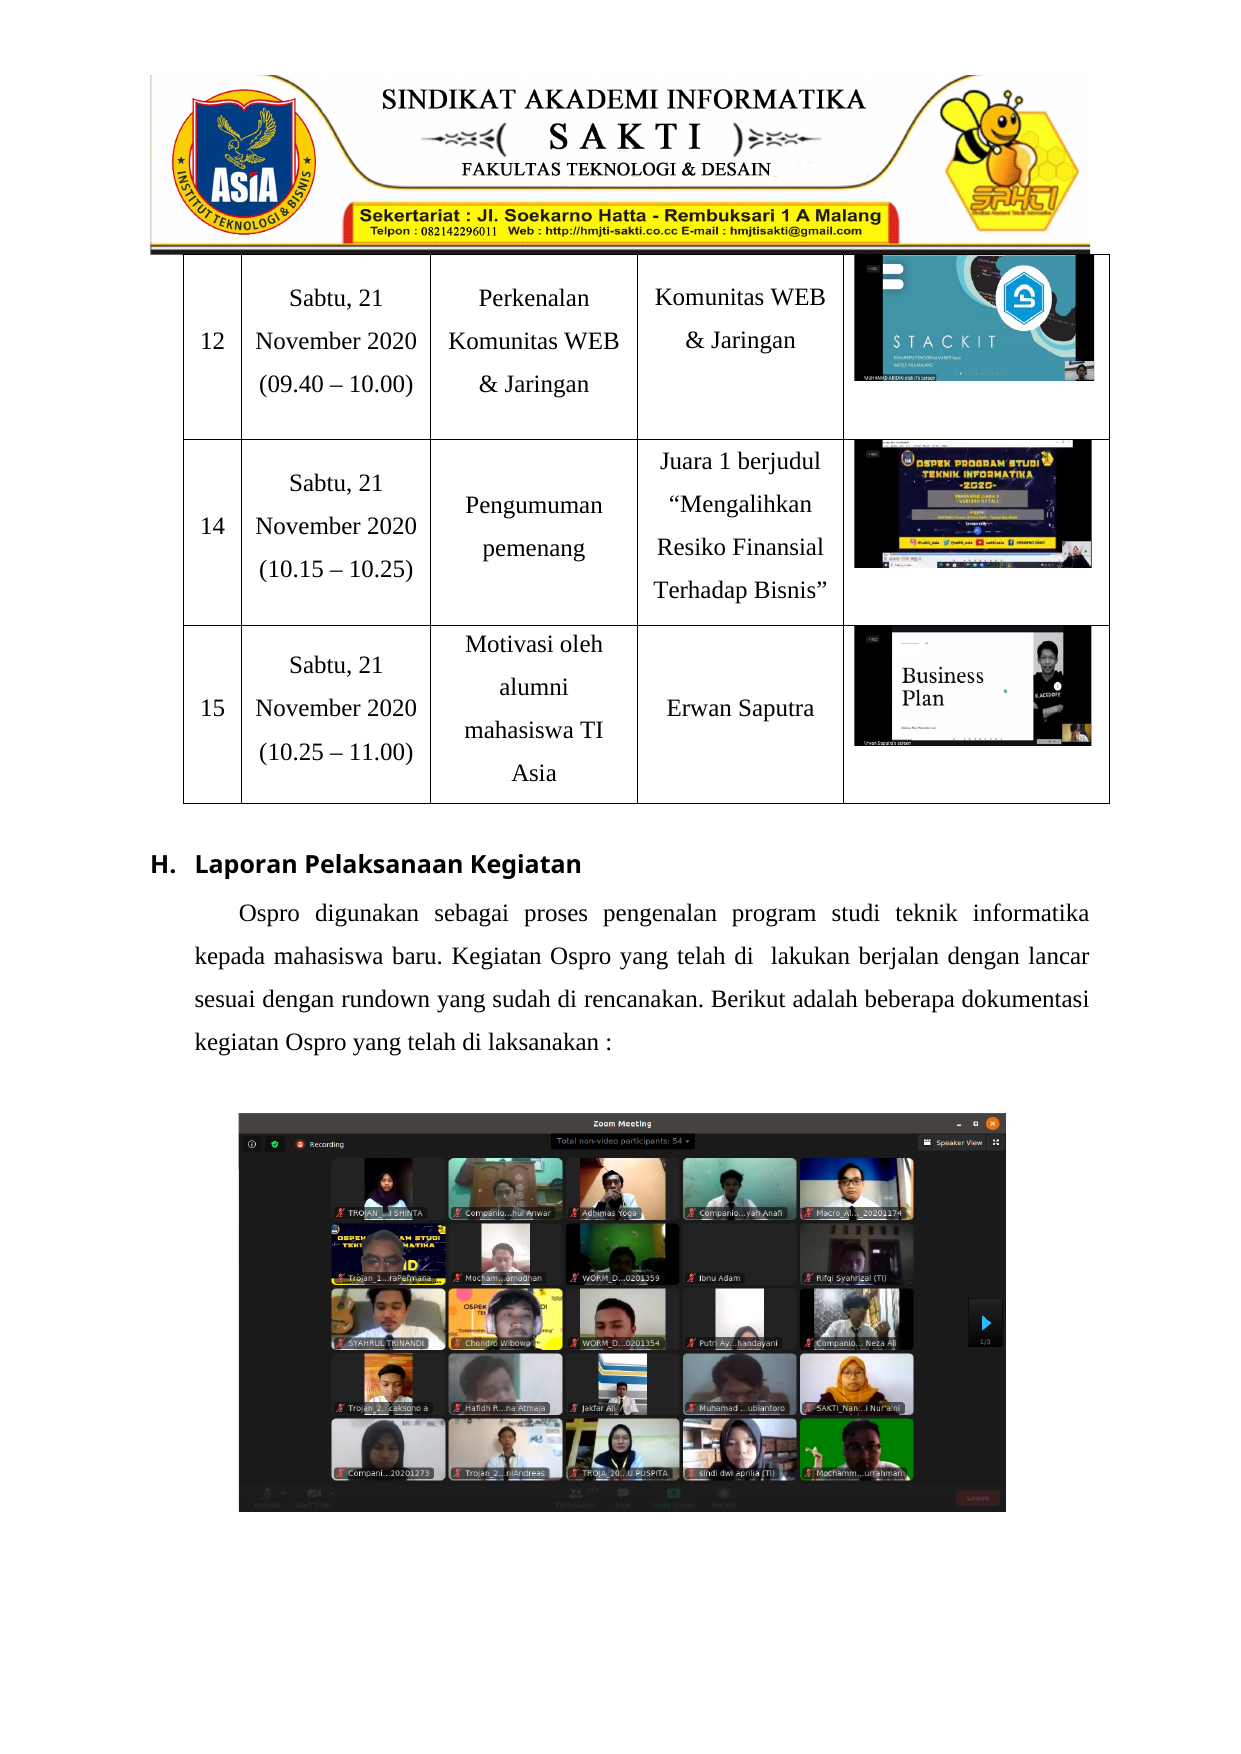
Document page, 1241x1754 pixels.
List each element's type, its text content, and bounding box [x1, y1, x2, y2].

picture [238, 1113, 1006, 1512]
picture [854, 626, 1092, 746]
text Ospro digunakan sebagai proses pengenalan program studi teknik informatika kepada mahasiswa baru. Kegiatan Ospro yang telah di lakukan berjalan dengan lancar sesuai dengan rundown yang sudah di rencanakan. Berikut adalah beberapa dokumentasi kegiatan Ospro yang telah di laksanakan : [194, 898, 1090, 1056]
table_cell [844, 626, 1109, 803]
subtitle Laporan Pelaksanaan Kegiatan [150, 847, 1090, 881]
table_cell Sabtu, 21 November 2020 (10.25 – 11.00) [242, 626, 430, 803]
table_cell Erwan Saputra [638, 626, 843, 803]
picture [150, 75, 1091, 255]
table_cell 15 [184, 626, 241, 803]
table_cell Sabtu, 21 November 2020 (10.15 – 10.25) [242, 440, 430, 625]
table_cell Juara 1 berjudul “Mengalihkan Resiko Finansial Terhadap Bisnis” [638, 440, 843, 625]
table_cell Perkenalan Komunitas WEB & Jaringan [431, 255, 637, 438]
table_cell 12 [184, 255, 241, 438]
table_cell Sabtu, 21 November 2020 (09.40 – 10.00) [242, 255, 430, 438]
picture [854, 440, 1092, 568]
picture [854, 255, 1095, 381]
table_cell 14 [184, 440, 241, 625]
table_cell Motivasi oleh alumni mahasiswa TI Asia [431, 626, 637, 803]
table_cell Pengumuman pemenang [431, 440, 637, 625]
table_cell [844, 440, 1109, 625]
table_cell [844, 255, 1109, 438]
table_cell Komunitas WEB & Jaringan [638, 255, 843, 438]
